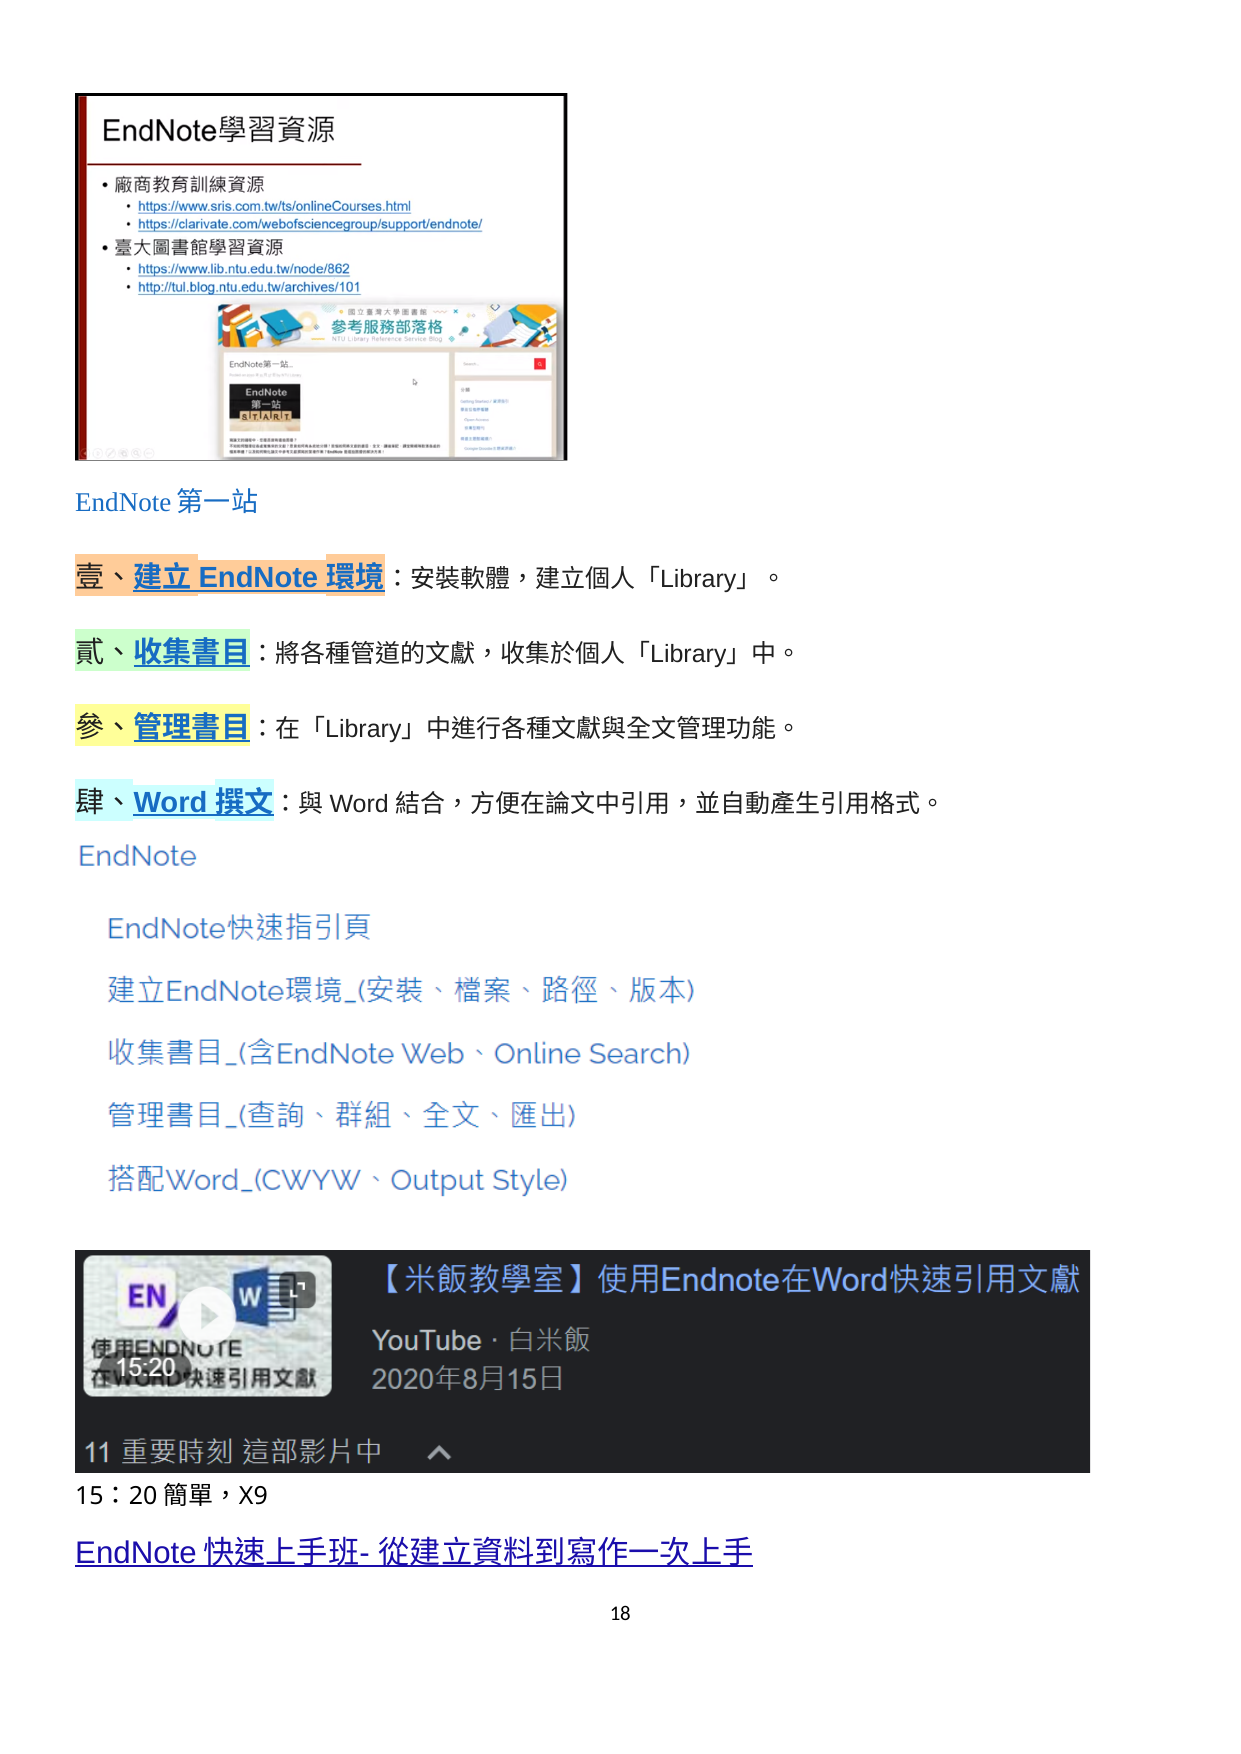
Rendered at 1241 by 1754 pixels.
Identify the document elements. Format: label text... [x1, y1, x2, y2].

text 壹、建立 EndNote 環境：安裝軟體，建立個人「Library」。 貳、收集書目：將各種管道的文獻，收集於個人「Library」中。 參、管理書目：在「Library」中進行各種文獻與全文管理功能。 肆、Word 撰文：與 Word 結合，方便在論文中引用，並自動產生引用格式。 [75, 537, 1165, 837]
text 15：20 簡單，X9 [75, 1475, 1165, 1512]
text EndNote第一站 [75, 462, 1165, 537]
picture [75, 1250, 1091, 1473]
text EndNote快速上手班- 從建立資料到寫作一次上手 [75, 1512, 1165, 1587]
picture [75, 87, 568, 462]
picture [75, 837, 705, 1215]
